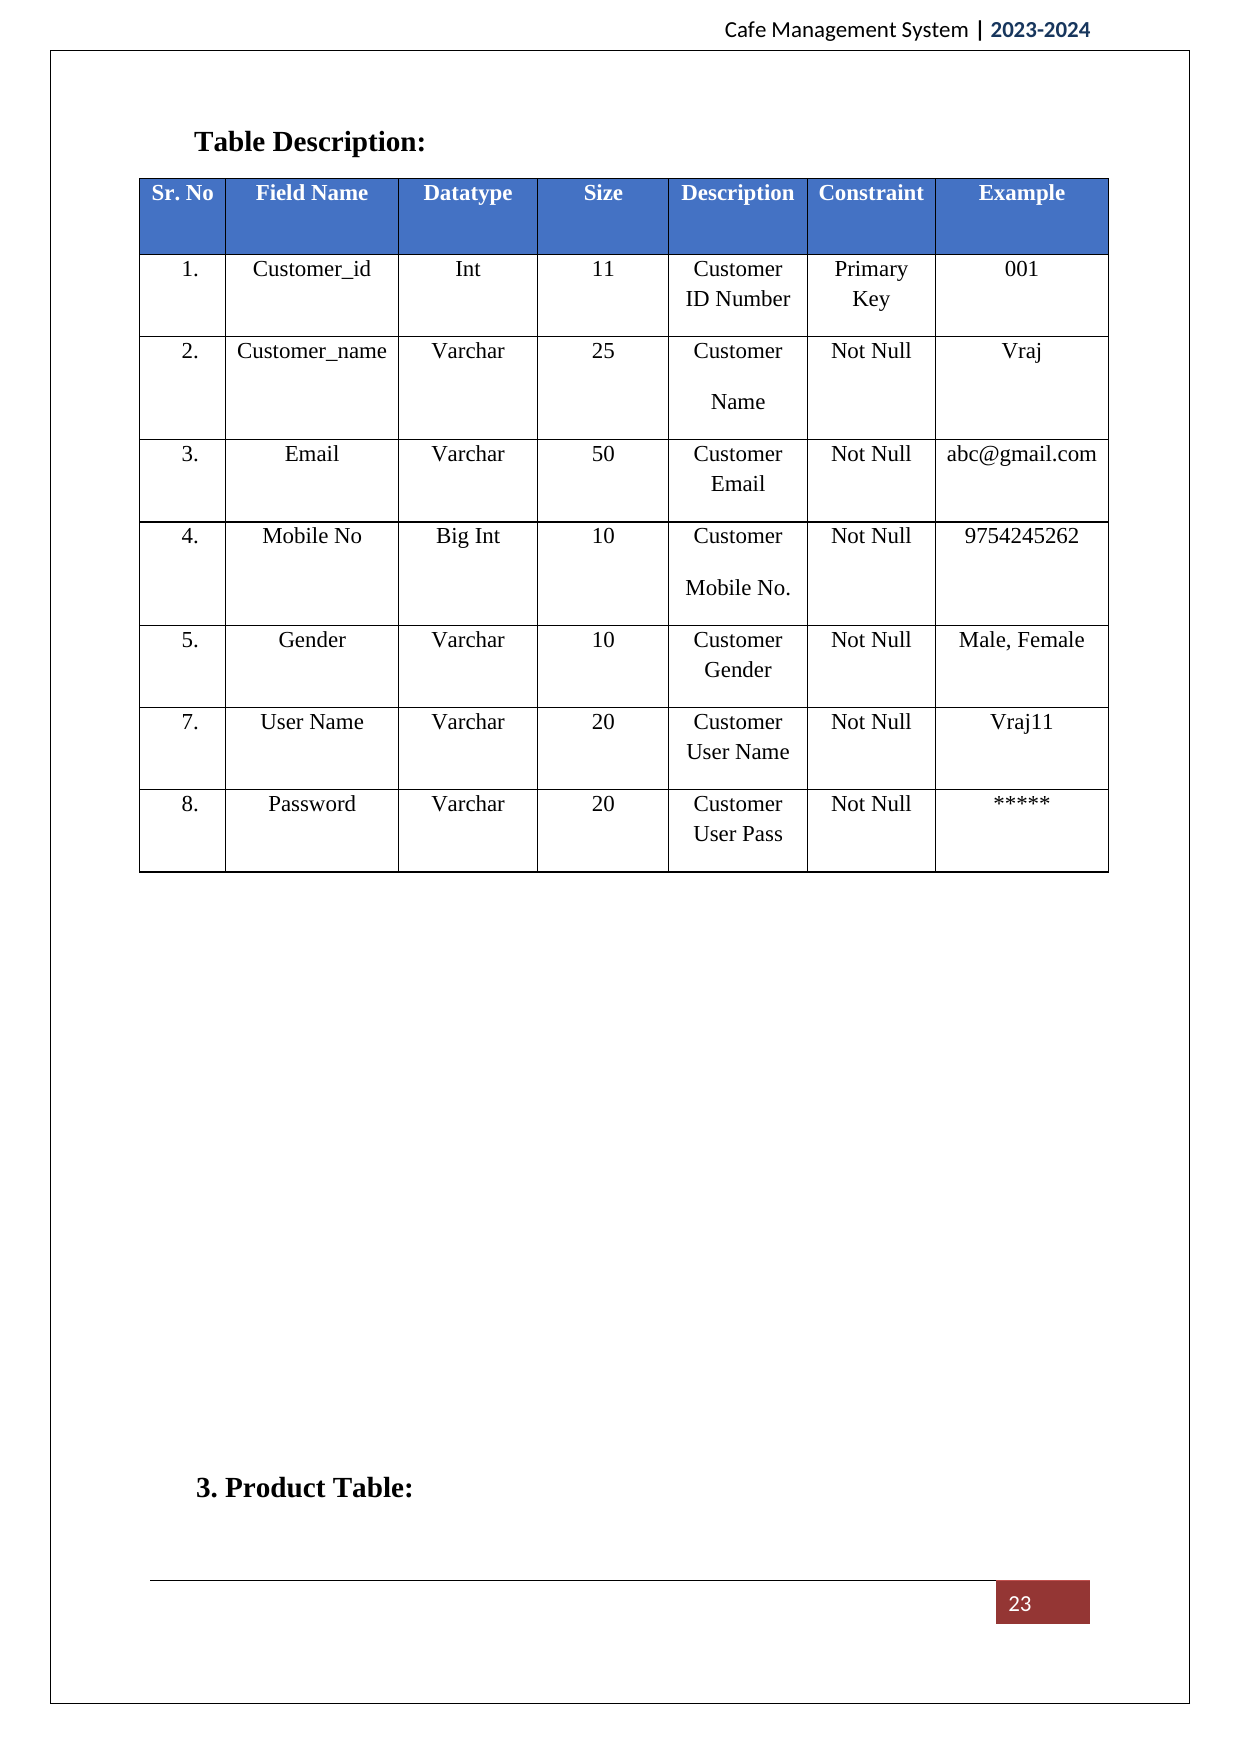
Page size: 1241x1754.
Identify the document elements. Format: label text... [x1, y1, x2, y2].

table_cell Not Null [808, 626, 935, 707]
table_cell Password [226, 790, 398, 871]
table_cell Customer Name [669, 337, 807, 439]
table_header Size [538, 179, 668, 254]
table_cell 20 [538, 790, 668, 871]
table_cell Mobile No [226, 523, 398, 624]
table_cell 8. [140, 790, 225, 871]
table_header Constraint [808, 179, 935, 254]
table_cell Big Int [399, 523, 537, 624]
table_cell 5. [140, 626, 225, 707]
table_cell 2. [140, 337, 225, 439]
table_cell Customer User Name [669, 708, 807, 789]
table_cell Customer_name [226, 337, 398, 439]
table_header Description [669, 179, 807, 254]
table_cell 25 [538, 337, 668, 439]
table_cell 1. [140, 255, 225, 336]
table_cell Vraj [936, 337, 1108, 439]
table_cell Customer ID Number [669, 255, 807, 336]
table_header Field Name [226, 179, 398, 254]
table_header Example [936, 179, 1108, 254]
table_cell Varchar [399, 708, 537, 789]
table_cell 50 [538, 440, 668, 521]
table_cell Customer Email [669, 440, 807, 521]
table_header Sr. No [140, 179, 225, 254]
table_cell Int [399, 255, 537, 336]
table_cell Male, Female [936, 626, 1108, 707]
table_cell Not Null [808, 523, 935, 624]
table_cell Varchar [399, 440, 537, 521]
table_cell 10 [538, 626, 668, 707]
table_cell Not Null [808, 440, 935, 521]
table_cell Customer Mobile No. [669, 523, 807, 624]
table_cell 11 [538, 255, 668, 336]
table_cell Email [226, 440, 398, 521]
table_cell User Name [226, 708, 398, 789]
table_cell 10 [538, 523, 668, 624]
table_cell Not Null [808, 337, 935, 439]
table_cell Vraj11 [936, 708, 1108, 789]
table_cell ***** [936, 790, 1108, 871]
list Product Table: [196, 1471, 1090, 1504]
table_cell Not Null [808, 708, 935, 789]
table_cell Varchar [399, 790, 537, 871]
table_cell abc@gmail.com [936, 440, 1108, 521]
table_cell Primary Key [808, 255, 935, 336]
table_cell 7. [140, 708, 225, 789]
table_cell Not Null [808, 790, 935, 871]
table_cell Varchar [399, 626, 537, 707]
table_cell 9754245262 [936, 523, 1108, 624]
table_cell Customer Gender [669, 626, 807, 707]
table_cell 4. [140, 523, 225, 624]
table_cell 3. [140, 440, 225, 521]
table_cell 20 [538, 708, 668, 789]
table_cell Gender [226, 626, 398, 707]
table_header Datatype [399, 179, 537, 254]
table_cell 001 [936, 255, 1108, 336]
table_cell Customer_id [226, 255, 398, 336]
text Table Description: [150, 124, 1090, 157]
table_cell Varchar [399, 337, 537, 439]
table_cell Customer User Pass [669, 790, 807, 871]
